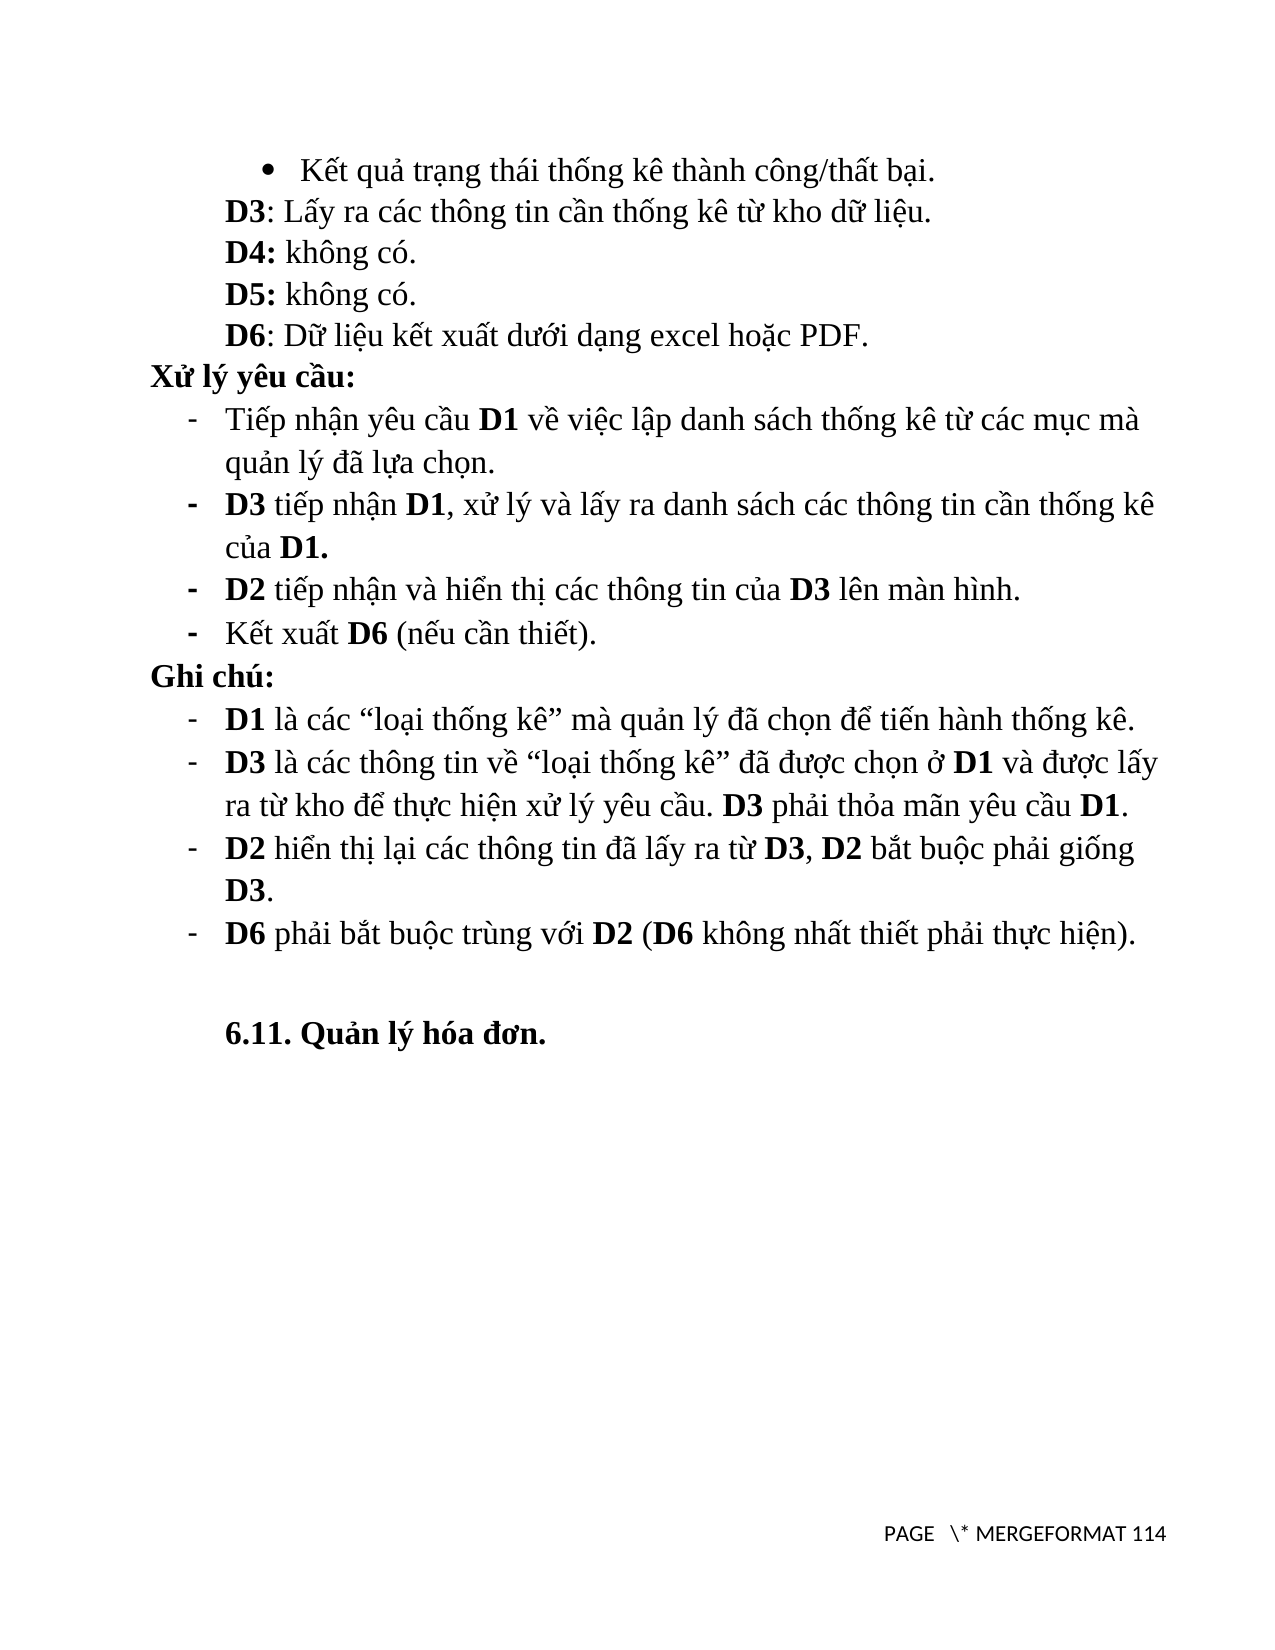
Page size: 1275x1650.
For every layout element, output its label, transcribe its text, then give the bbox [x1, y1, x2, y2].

list Kết xuất D6 (nếu cần thiết). [187, 612, 1167, 653]
text Ghi chú: [150, 656, 1167, 694]
list Quản lý hóa đơn. [225, 1013, 1167, 1052]
text Xử lý yêu cầu: [150, 357, 1167, 395]
list Tiếp nhận yêu cầu D1 về việc lập danh sách thống kê từ các mục mà quản lý đã lựa chọn. [187, 398, 1167, 480]
list D1 là các “loại thống kê” mà quản lý đã chọn để tiến hành thống kê. [187, 698, 1167, 738]
list D4: không có. [225, 233, 1167, 271]
list D3: Lấy ra các thông tin cần thống kê từ kho dữ liệu. [225, 191, 1167, 230]
list D3 là các thông tin về “loại thống kê” đã được chọn ở D1 và được lấy ra từ kho để thực hiện xử lý yêu cầu. D3 phải thỏa mãn yêu cầu D1. [187, 742, 1167, 824]
list Kết quả trạng thái thống kê thành công/thất bại. [262, 150, 1167, 188]
list D3 tiếp nhận D1, xử lý và lấy ra danh sách các thông tin cần thống kê của D1. [187, 483, 1167, 565]
list D6 phải bắt buộc trùng với D2 (D6 không nhất thiết phải thực hiện). [187, 912, 1167, 952]
list D6: Dữ liệu kết xuất dưới dạng excel hoặc PDF. [225, 315, 1167, 354]
list D2 hiển thị lại các thông tin đã lấy ra từ D3, D2 bắt buộc phải giống D3. [187, 827, 1167, 909]
list D5: không có. [225, 274, 1167, 312]
list D2 tiếp nhận và hiển thị các thông tin của D3 lên màn hình. [187, 568, 1167, 609]
